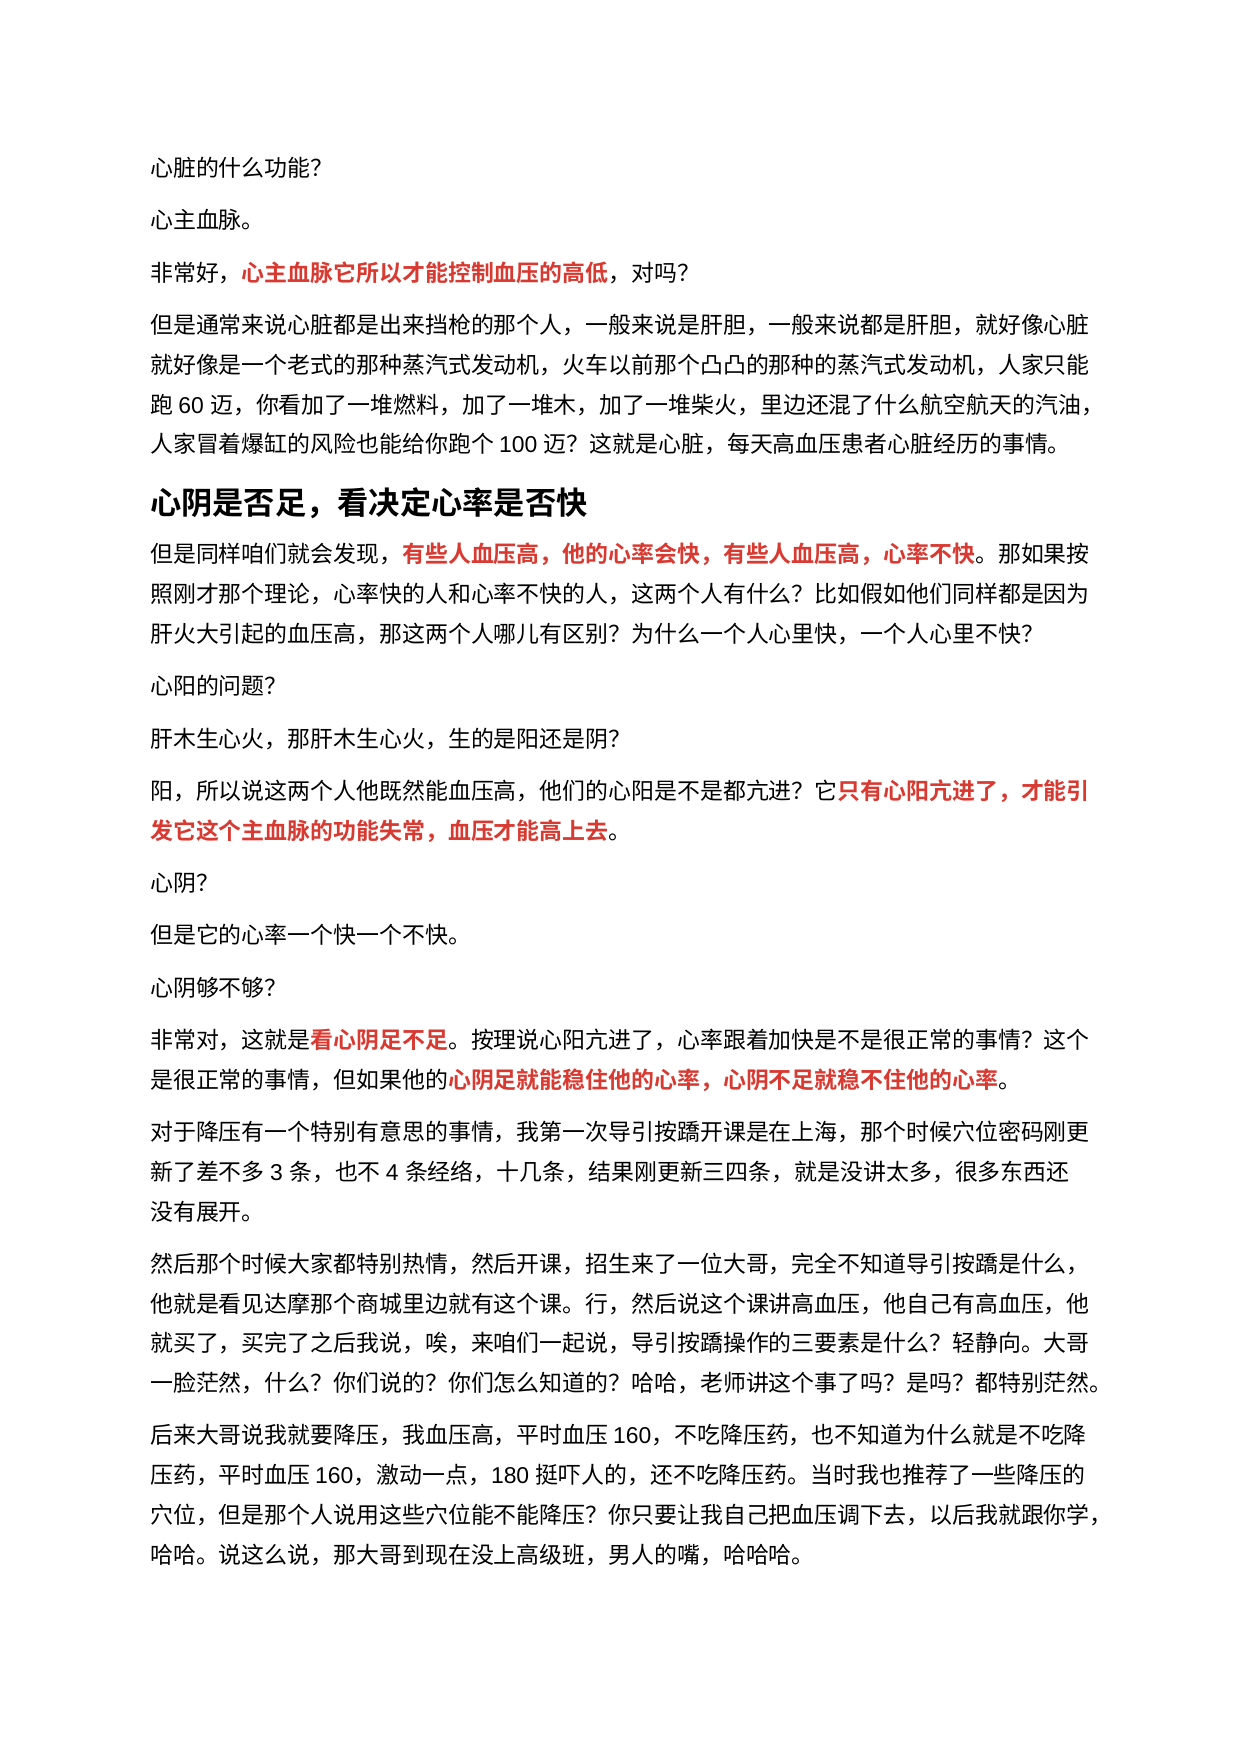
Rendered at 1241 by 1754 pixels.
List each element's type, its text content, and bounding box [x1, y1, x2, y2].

text 心阴够不够？ [150, 969, 1090, 1003]
text 心阴？ [150, 865, 1090, 898]
text 非常好，心主血脉它所以才能控制血压的高低，对吗？ [150, 254, 1090, 288]
text 心阳的问题？ [150, 668, 1090, 701]
text 心主血脉。 [150, 202, 1090, 236]
text 但是同样咱们就会发现，有些人血压高，他的心率会快，有些人血压高，心率不快。那如果按照刚才那个理论，心率快的人和心率不快的人，这两个人有什么？比如假如他们同样都是因为肝火大引起的血压高，那这两个人哪儿有区别？为什么一个人心里快，一个人心里不快？ [150, 536, 1090, 649]
text 心脏的什么功能？ [150, 150, 1090, 183]
text 阳，所以说这两个人他既然能血压高，他们的心阳是不是都亢进？它只有心阳亢进了，才能引发它这个主血脉的功能失常，血压才能高上去。 [150, 773, 1090, 846]
text 然后那个时候大家都特别热情，然后开课，招生来了一位大哥，完全不知道导引按蹻是什么，他就是看见达摩那个商城里边就有这个课。行，然后说这个课讲高血压，他自己有高血压，他就买了，买完了之后我说，唉，来咱们一起说，导引按蹻操作的三要素是什么？轻静向。大哥一脸茫然，什么？你们说的？你们怎么知道的？哈哈，老师讲这个事了吗？是吗？都特别茫然。 [150, 1246, 1090, 1398]
text 肝木生心火，那肝木生心火，生的是阳还是阴？ [150, 720, 1090, 754]
text 后来大哥说我就要降压，我血压高，平时血压160，不吃降压药，也不知道为什么就是不吃降压药，平时血压160，激动一点，180 挺吓人的，还不吃降压药。当时我也推荐了一些降压的穴位，但是那个人说用这些穴位能不能降压？你只要让我自己把血压调下去，以后我就跟你学，哈哈。说这么说，那大哥到现在没上高级班，男人的嘴，哈哈哈。 [150, 1417, 1090, 1570]
text 对于降压有一个特别有意思的事情，我第一次导引按蹻开课是在上海，那个时候穴位密码刚更新了差不多 3 条，也不 4 条经络，十几条，结果刚更新三四条，就是没讲太多，很多东西还没有展开。 [150, 1114, 1090, 1227]
text 非常对，这就是看心阴足不足。按理说心阳亢进了，心率跟着加快是不是很正常的事情？这个是很正常的事情，但如果他的心阴足就能稳住他的心率，心阴不足就稳不住他的心率。 [150, 1022, 1090, 1095]
text 但是它的心率一个快一个不快。 [150, 917, 1090, 950]
text 但是通常来说心脏都是出来挡枪的那个人，一般来说是肝胆，一般来说都是肝胆，就好像心脏就好像是一个老式的那种蒸汽式发动机，火车以前那个凸凸的那种的蒸汽式发动机，人家只能跑 60 迈，你看加了一堆燃料，加了一堆木，加了一堆柴火，里边还混了什么航空航天的汽油，人家冒着爆缸的风险也能给你跑个 100 迈？这就是心脏，每天高血压患者心脏经历的事情。 [150, 307, 1090, 459]
